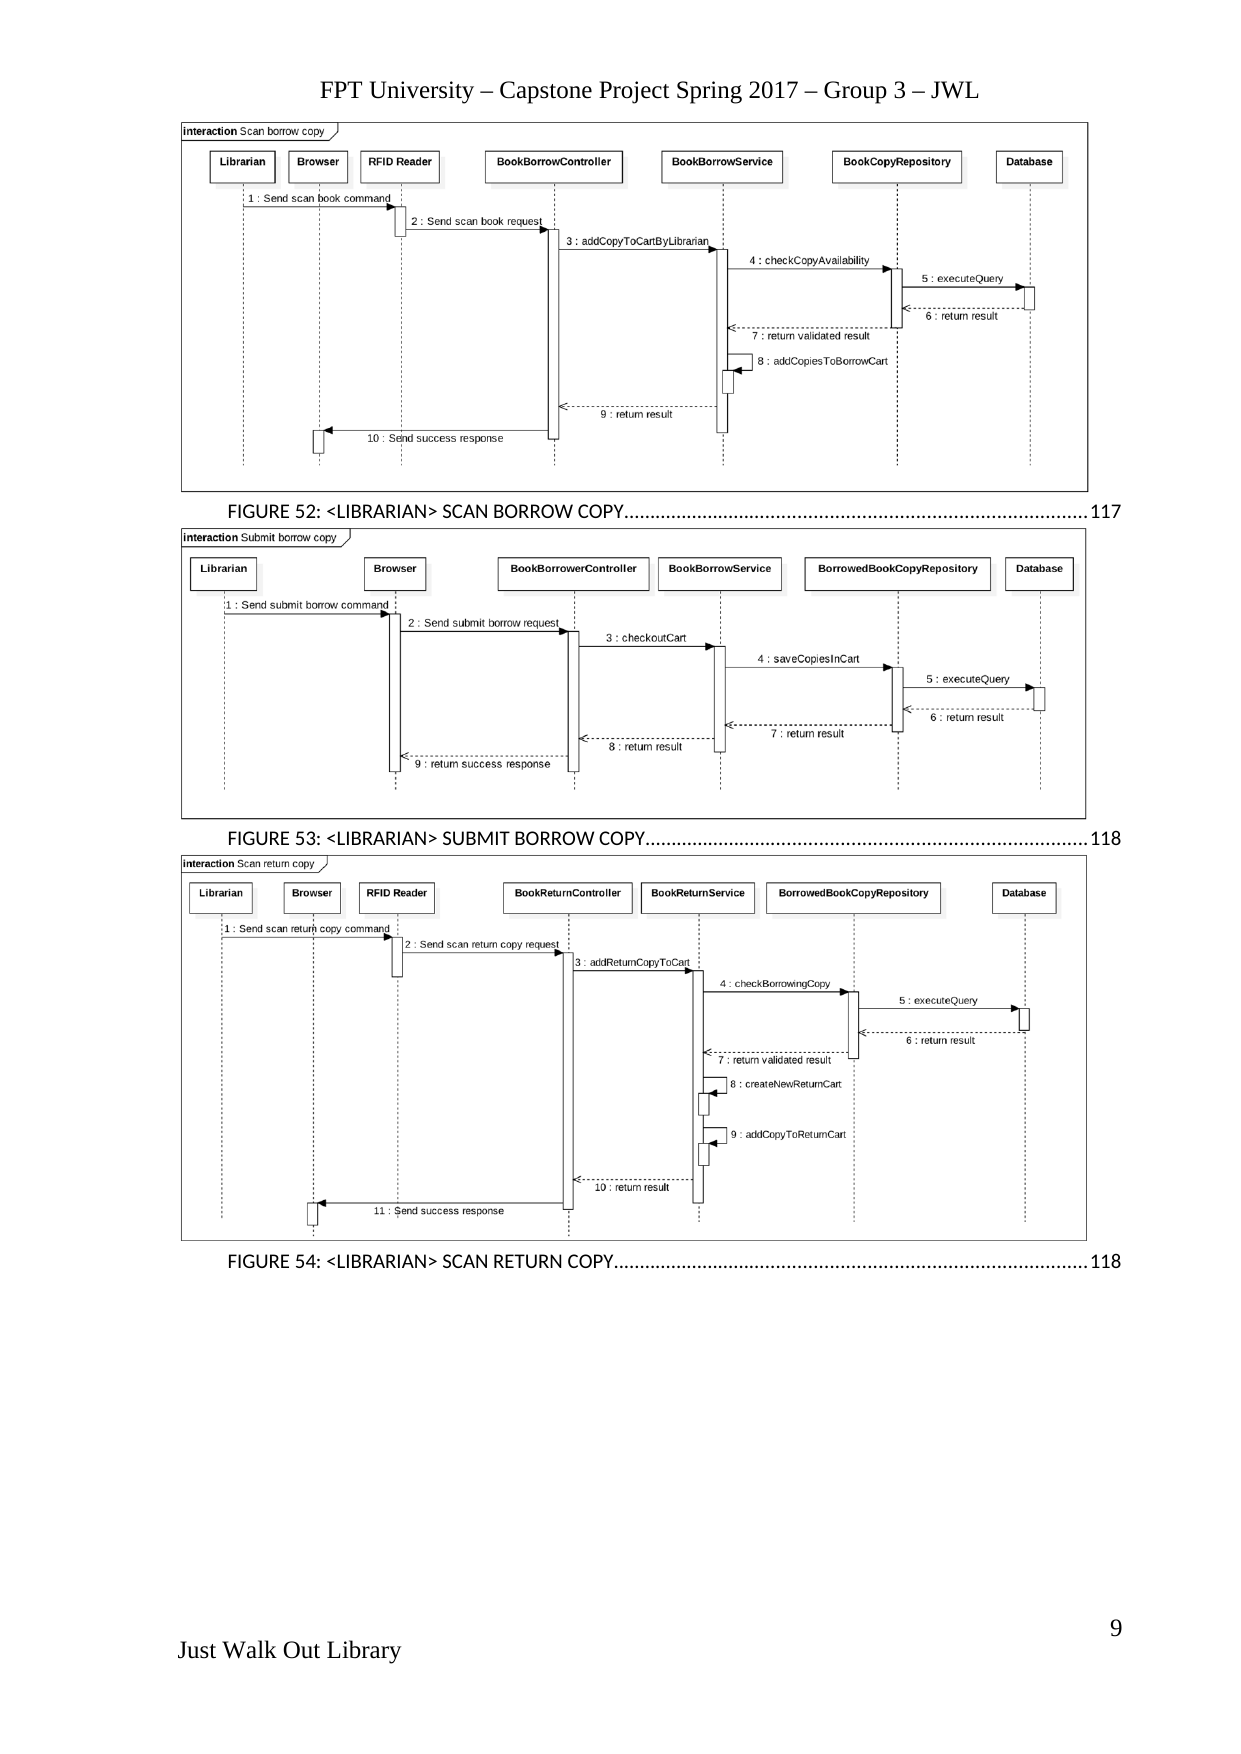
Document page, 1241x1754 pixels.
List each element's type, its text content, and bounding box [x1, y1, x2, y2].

picture [177, 118, 1093, 497]
picture [177, 524, 1092, 824]
picture [177, 851, 1093, 1247]
